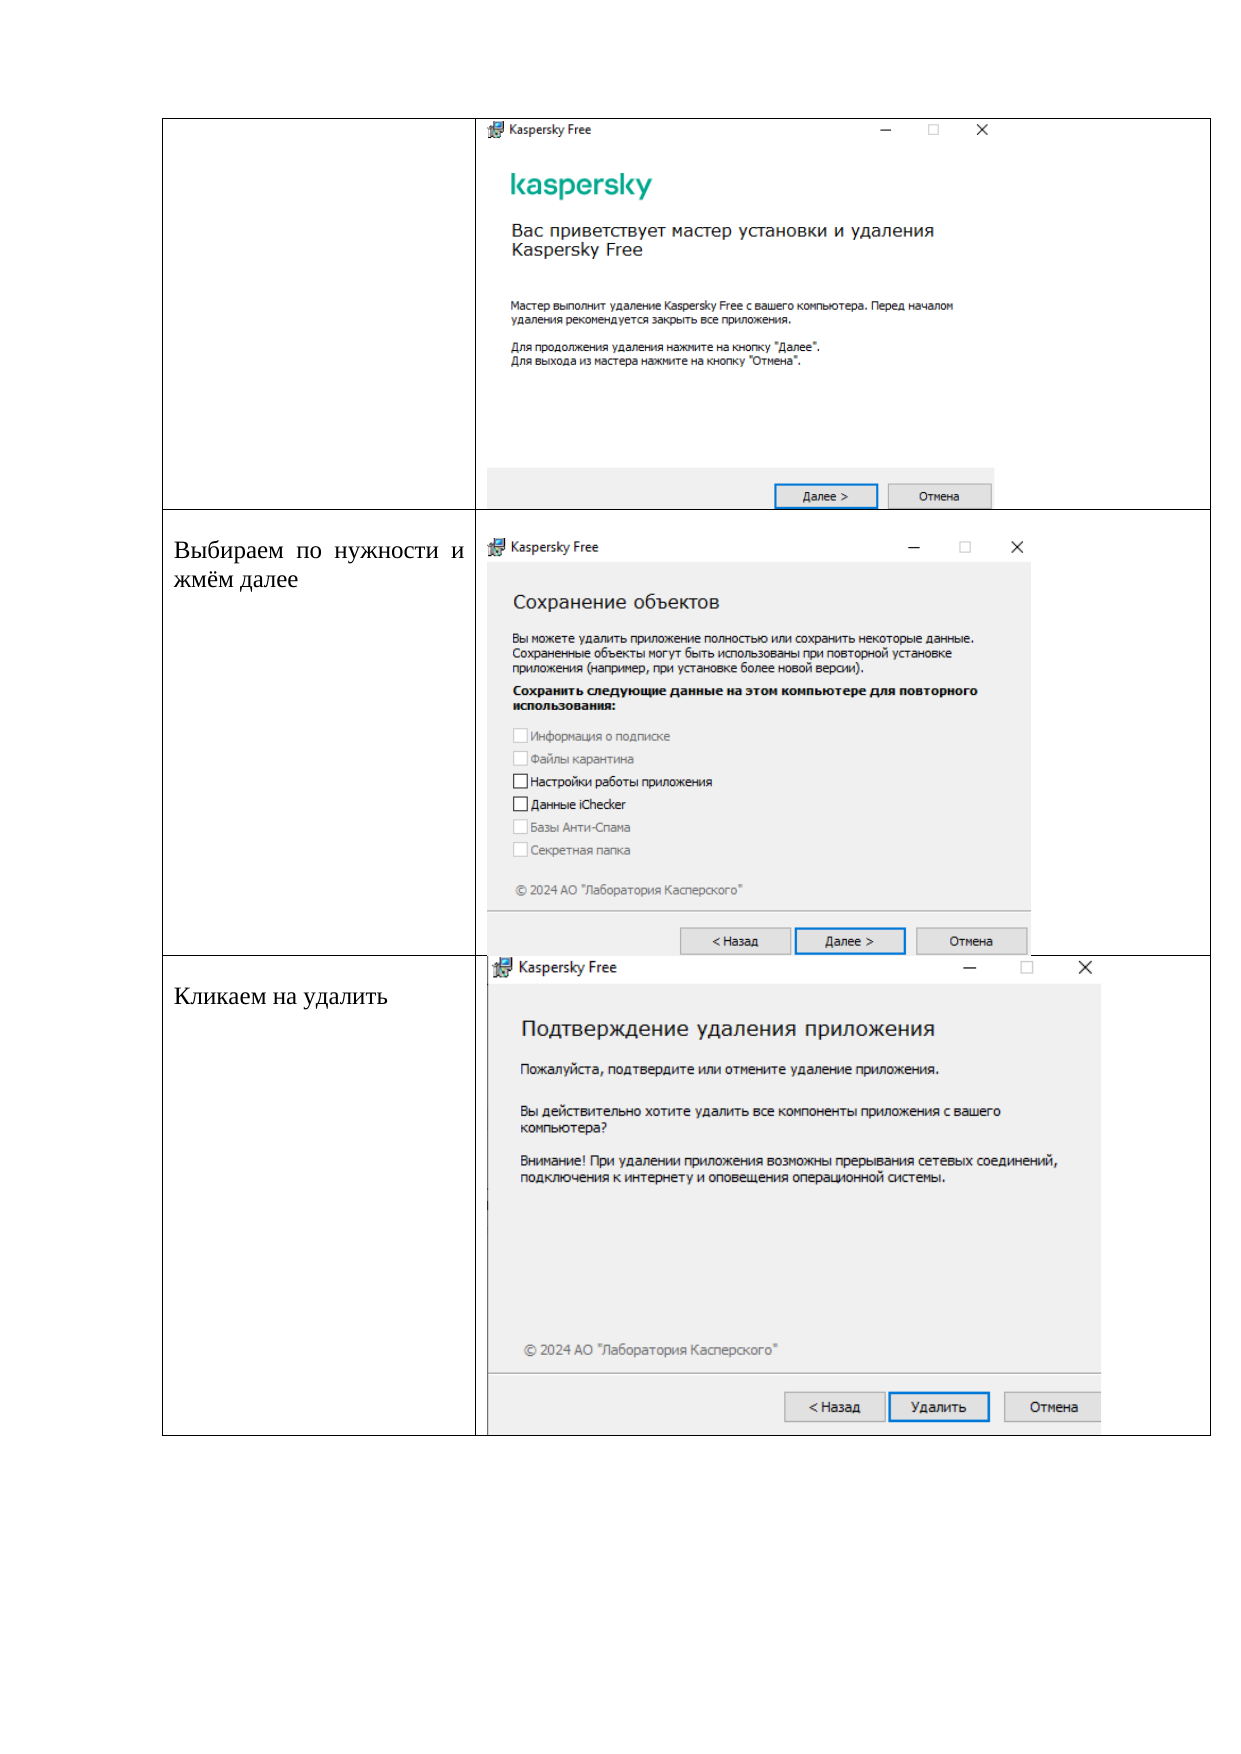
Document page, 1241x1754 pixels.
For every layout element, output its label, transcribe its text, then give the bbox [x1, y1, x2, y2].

picture [487, 119, 995, 509]
table_cell [995, 119, 1210, 509]
picture [487, 538, 1102, 1435]
table_cell [476, 119, 487, 509]
table_cell Кликаем на удалить [163, 956, 475, 1435]
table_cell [163, 119, 475, 509]
table_cell [1102, 956, 1210, 1435]
table_cell [476, 956, 487, 1435]
table_cell [476, 510, 1210, 955]
table_cell Выбираем по нужности и жмём далее [163, 510, 475, 955]
